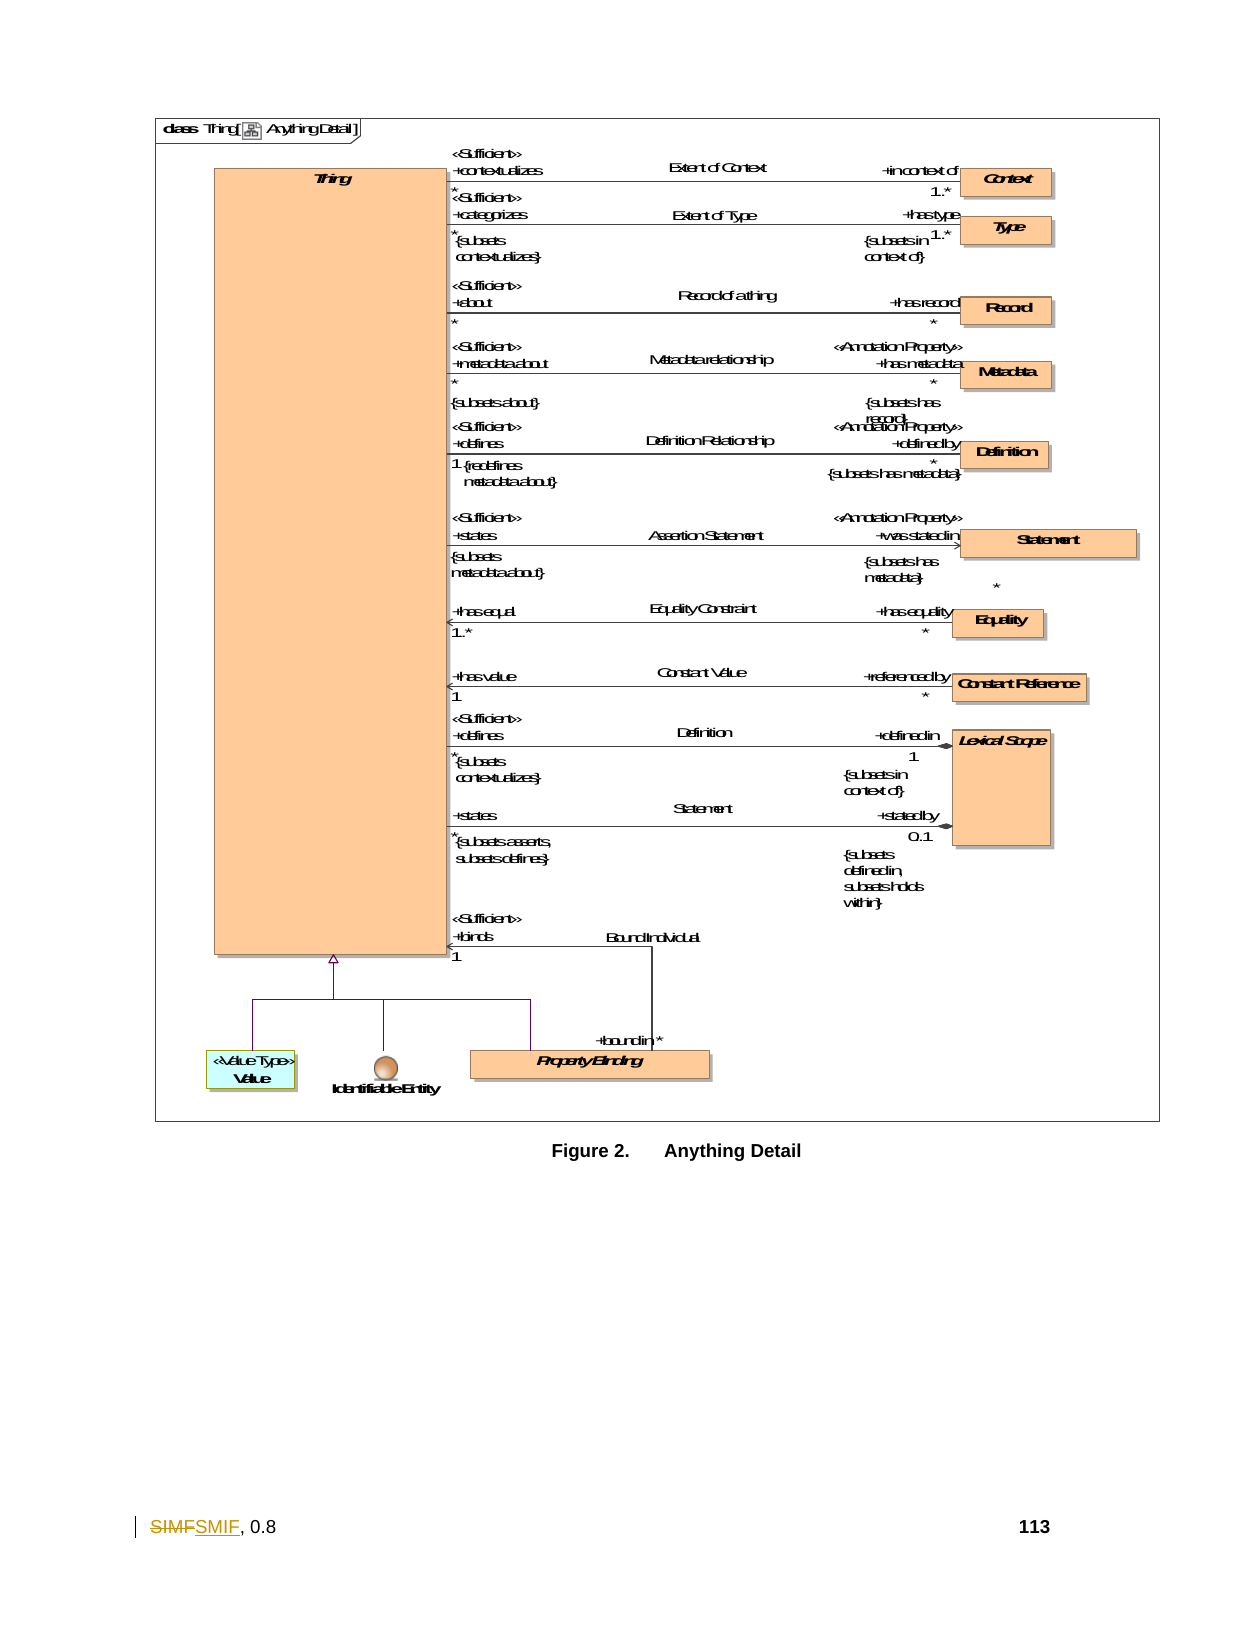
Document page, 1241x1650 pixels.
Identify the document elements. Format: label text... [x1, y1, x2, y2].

list Anything Detail [187, 1140, 1165, 1162]
